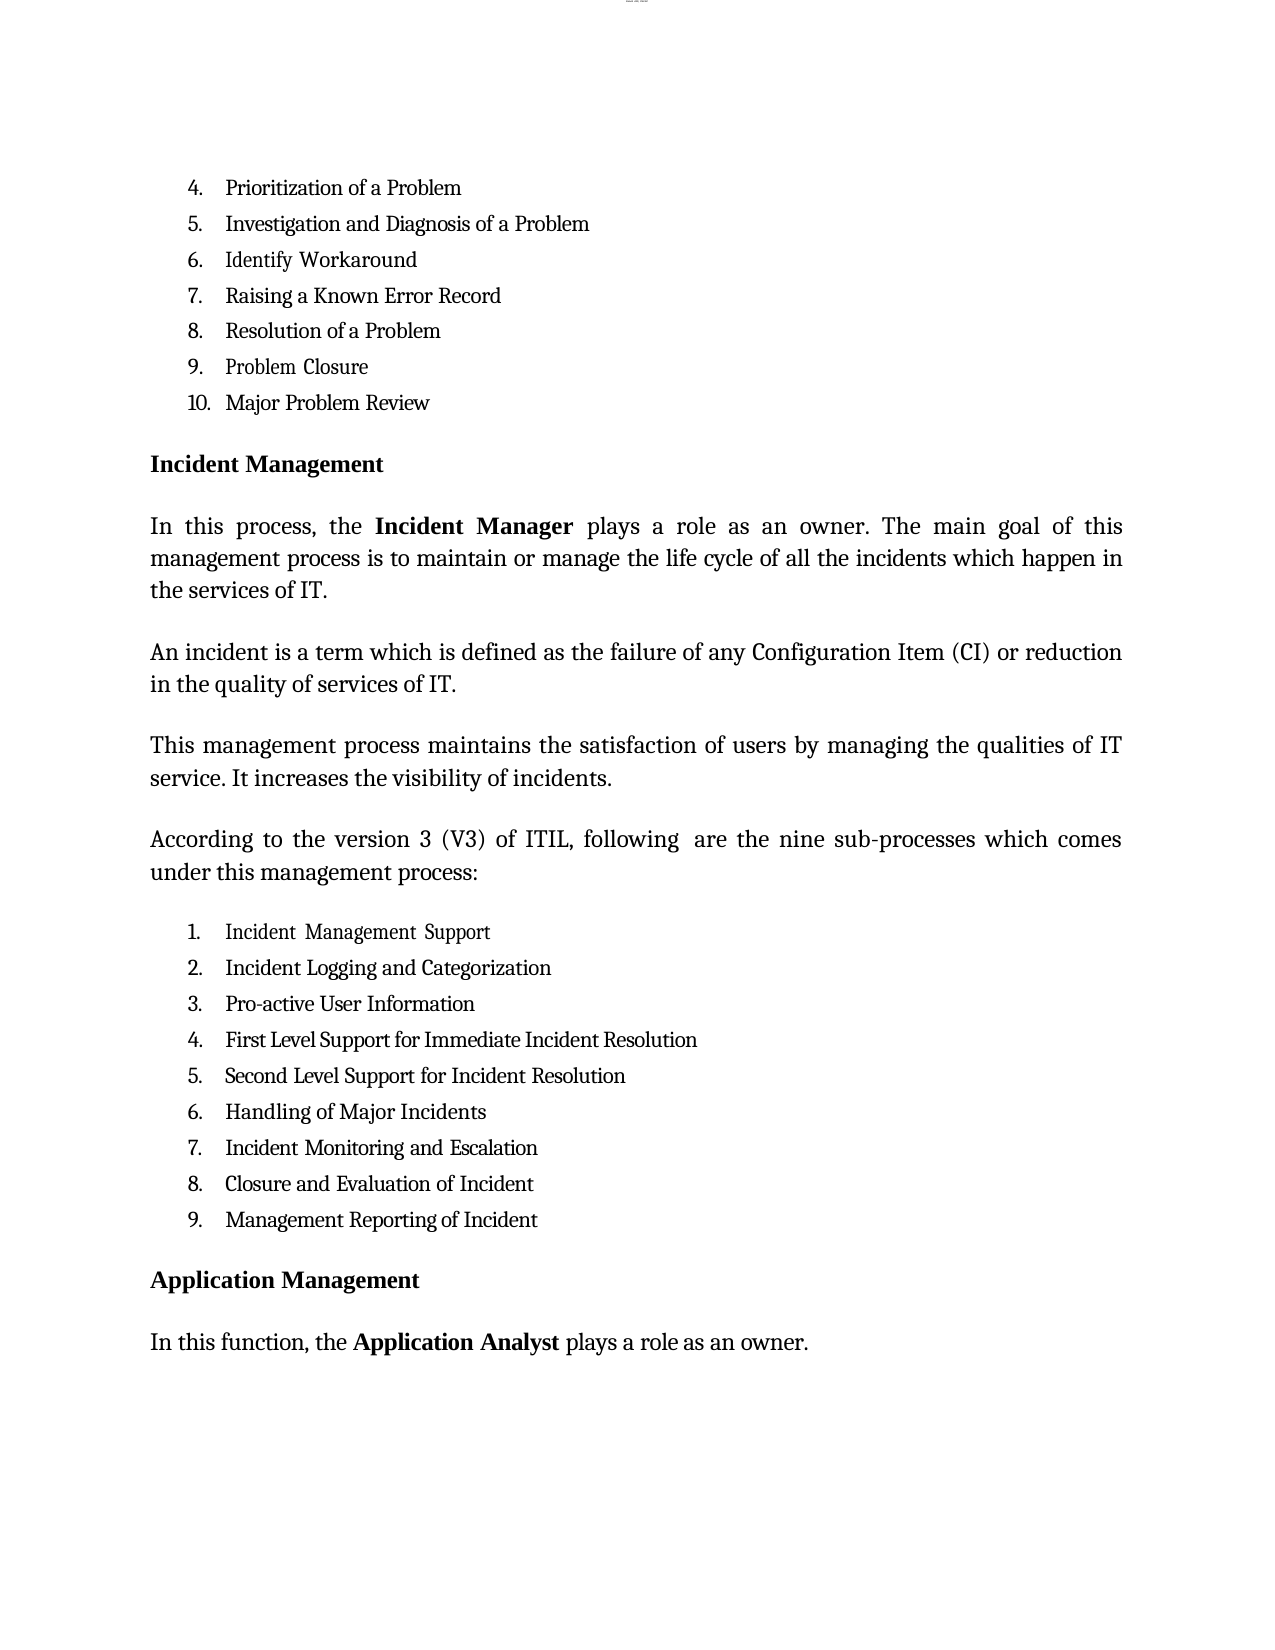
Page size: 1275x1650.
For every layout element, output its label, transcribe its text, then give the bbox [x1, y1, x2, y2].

text According to the version 3 (V3) of ITIL, following are the nine sub-processes which comes under this management process: [150, 825, 1122, 886]
text In this function, the Application Analyst plays a role as an owner. [150, 1327, 1275, 1356]
list Management Reporting of Incident [188, 1206, 1275, 1233]
text This management process maintains the satisfaction of users by managing the qualities of IT service. It increases the visibility of incidents. [150, 731, 1122, 792]
list Second Level Support for Incident Resolution [188, 1063, 1275, 1089]
list Investigation and Diagnosis of a Problem [188, 210, 1275, 237]
text An incident is a term which is defined as the failure of any Configuration Item (CI) or reduction in the quality of services of IT. [150, 637, 1123, 699]
list Major Problem Review [188, 390, 1275, 416]
list Prioritization of a Problem [188, 174, 1275, 201]
list First Level Support for Immediate Incident Resolution [188, 1027, 1275, 1053]
list Identify Workaround [188, 246, 1275, 273]
subtitle Application Management [150, 1265, 1275, 1294]
text In this process, the Incident Manager plays a role as an owner. The main goal of this management process is to maintain or manage the life cycle of all the incidents which happen in the services of IT. [150, 511, 1124, 605]
list Incident Logging and Categorization [188, 955, 1275, 981]
list Resolution of a Problem [188, 318, 1275, 344]
list Handling of Major Incidents [188, 1098, 1275, 1125]
list Incident Monitoring and Escalation [188, 1134, 1275, 1161]
list Closure and Evaluation of Incident [188, 1171, 1275, 1197]
list Problem Closure [188, 354, 1275, 380]
subtitle Incident Management [150, 449, 1275, 478]
list Raising a Known Error Record [188, 282, 1275, 309]
list Pro-active User Information [188, 991, 1275, 1017]
list Incident Management Support [188, 919, 1275, 945]
